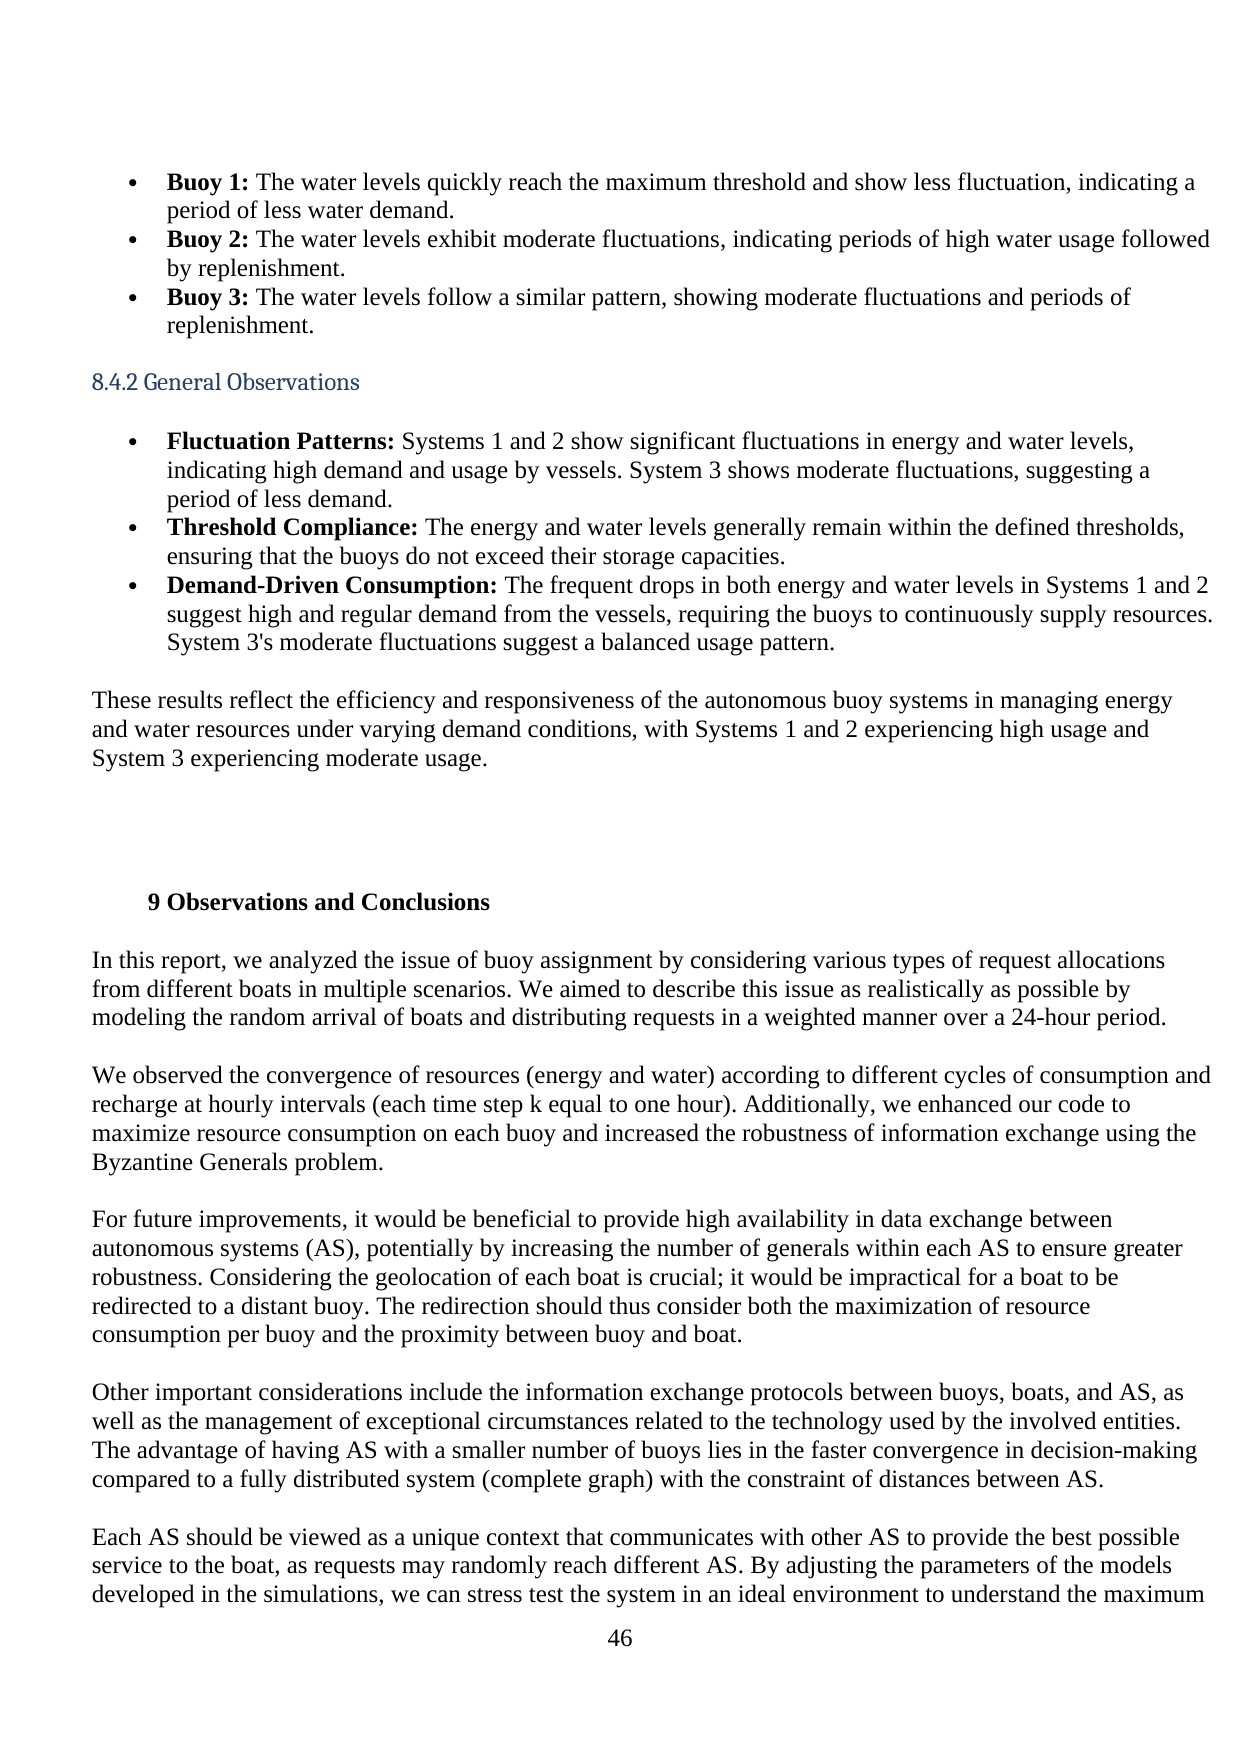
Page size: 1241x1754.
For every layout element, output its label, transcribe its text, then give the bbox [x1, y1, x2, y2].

subtitle 8.4.2 General Observations [92, 368, 1215, 397]
list Demand-Driven Consumption: The frequent drops in both energy and water levels in Systems 1 and 2 suggest high and regular demand from the vessels, requiring the buoys to continuously supply resources. System 3's moderate fluctuations suggest a balanced usage pattern. [129, 570, 1215, 656]
list Threshold Compliance: The energy and water levels generally remain within the defined thresholds, ensuring that the buoys do not exceed their storage capacities. [129, 512, 1215, 570]
text For future improvements, it would be beneficial to provide high availability in data exchange between autonomous systems (AS), potentially by increasing the number of generals within each AS to ensure greater robustness. Considering the geolocation of each boat is crucial; it would be impractical for a boat to be redirected to a distant buoy. The redirection should thus consider both the maximization of resource consumption per buoy and the proximity between buoy and boat. [92, 1204, 1215, 1348]
list Buoy 2: The water levels exhibit moderate fluctuations, indicating periods of high water usage followed by replenishment. [129, 224, 1215, 282]
list Fluctuation Patterns: Systems 1 and 2 show significant fluctuations in energy and water levels, indicating high demand and usage by vessels. System 3 shows moderate fluctuations, suggesting a period of less demand. [129, 426, 1215, 512]
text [92, 1522, 1215, 1608]
text In this report, we analyzed the issue of buoy assignment by considering various types of request allocations from different boats in multiple scenarios. We aimed to describe this issue as realistically as possible by modeling the random arrival of boats and distributing requests in a weighted manner over a 24-hour period. [92, 945, 1215, 1031]
text Other important considerations include the information exchange protocols between buoys, boats, and AS, as well as the management of exceptional circumstances related to the technology used by the involved entities. The advantage of having AS with a smaller number of buoys lies in the faster convergence in decision-making compared to a fully distributed system (complete graph) with the constraint of distances between AS. [92, 1377, 1215, 1492]
text These results reflect the efficiency and responsiveness of the autonomous buoy systems in managing energy and water resources under varying demand conditions, with Systems 1 and 2 experiencing high usage and System 3 experiencing moderate usage. [92, 685, 1215, 772]
subtitle 9 Observations and Conclusions [148, 887, 1215, 916]
text We observed the convergence of resources (energy and water) according to different cycles of consumption and recharge at hourly intervals (each time step k equal to one hour). Additionally, we enhanced our code to maximize resource consumption on each buoy and increased the robustness of information exchange using the Byzantine Generals problem. [92, 1060, 1215, 1175]
list Buoy 1: The water levels quickly reach the maximum threshold and show less fluctuation, indicating a period of less water demand. [129, 167, 1215, 224]
list Buoy 3: The water levels follow a similar pattern, showing moderate fluctuations and periods of replenishment. [129, 282, 1215, 339]
